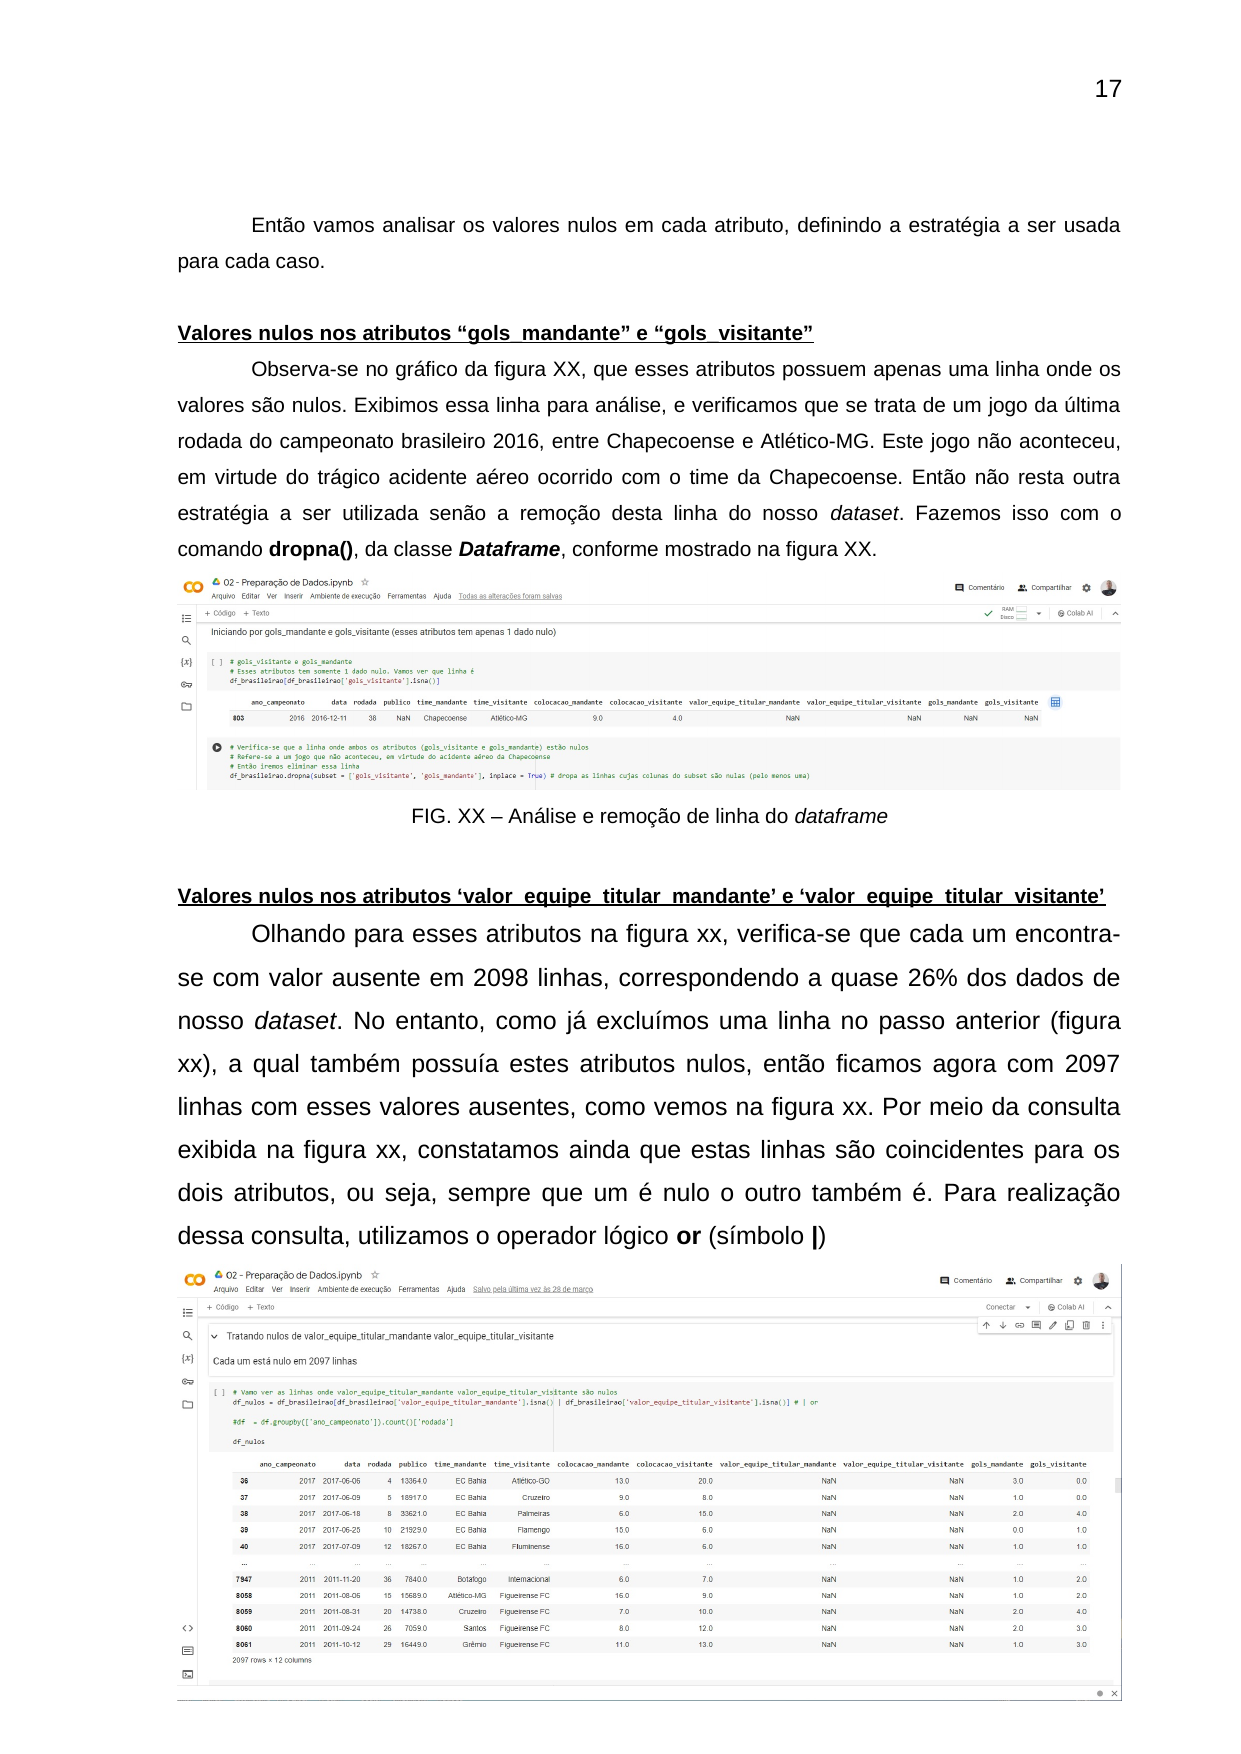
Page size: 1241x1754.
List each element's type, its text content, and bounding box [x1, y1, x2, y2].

text FIG. XX – Análise e remoção de linha do dataframe [177, 804, 1122, 828]
picture [177, 572, 1121, 790]
text Então vamos analisar os valores nulos em cada atributo, definindo a estratégia a ser usada para cada caso. [177, 213, 1122, 273]
text Valores nulos nos atributos “gols_mandante” e “gols_visitante” [177, 321, 1122, 345]
text Valores nulos nos atributos ‘valor_equipe_titular_mandante’ e ‘valor_equipe_titular_visitante’ [177, 883, 1122, 907]
picture [177, 1264, 1122, 1701]
text Observa-se no gráfico da figura XX, que esses atributos possuem apenas uma linha onde os valores são nulos. Exibimos essa linha para análise, e verificamos que se trata de um jogo da última rodada do campeonato brasileiro 2016, entre Chapecoense e Atlético-MG. Este jogo não aconteceu, em virtude do trágico acidente aéreo ocorrido com o time da Chapecoense. Então não resta outra estratégia a ser utilizada senão a remoção desta linha do nosso dataset. Fazemos isso com o comando dropna(), da classe Dataframe, conforme mostrado na figura XX. [177, 357, 1122, 561]
text Olhando para esses atributos na figura xx, verifica-se que cada um encontra-se com valor ausente em 2098 linhas, correspondendo a quase 26% dos dados de nosso dataset. No entanto, como já excluímos uma linha no passo anterior (figura xx), a qual também possuía estes atributos nulos, então ficamos agora com 2097 linhas com esses valores ausentes, como vemos na figura xx. Por meio da consulta exibida na figura xx, constatamos ainda que estas linhas são coincidentes para os dois atributos, ou seja, sempre que um é nulo o outro também é. Para realização dessa consulta, utilizamos o operador lógico or (símbolo |) [177, 919, 1122, 1250]
